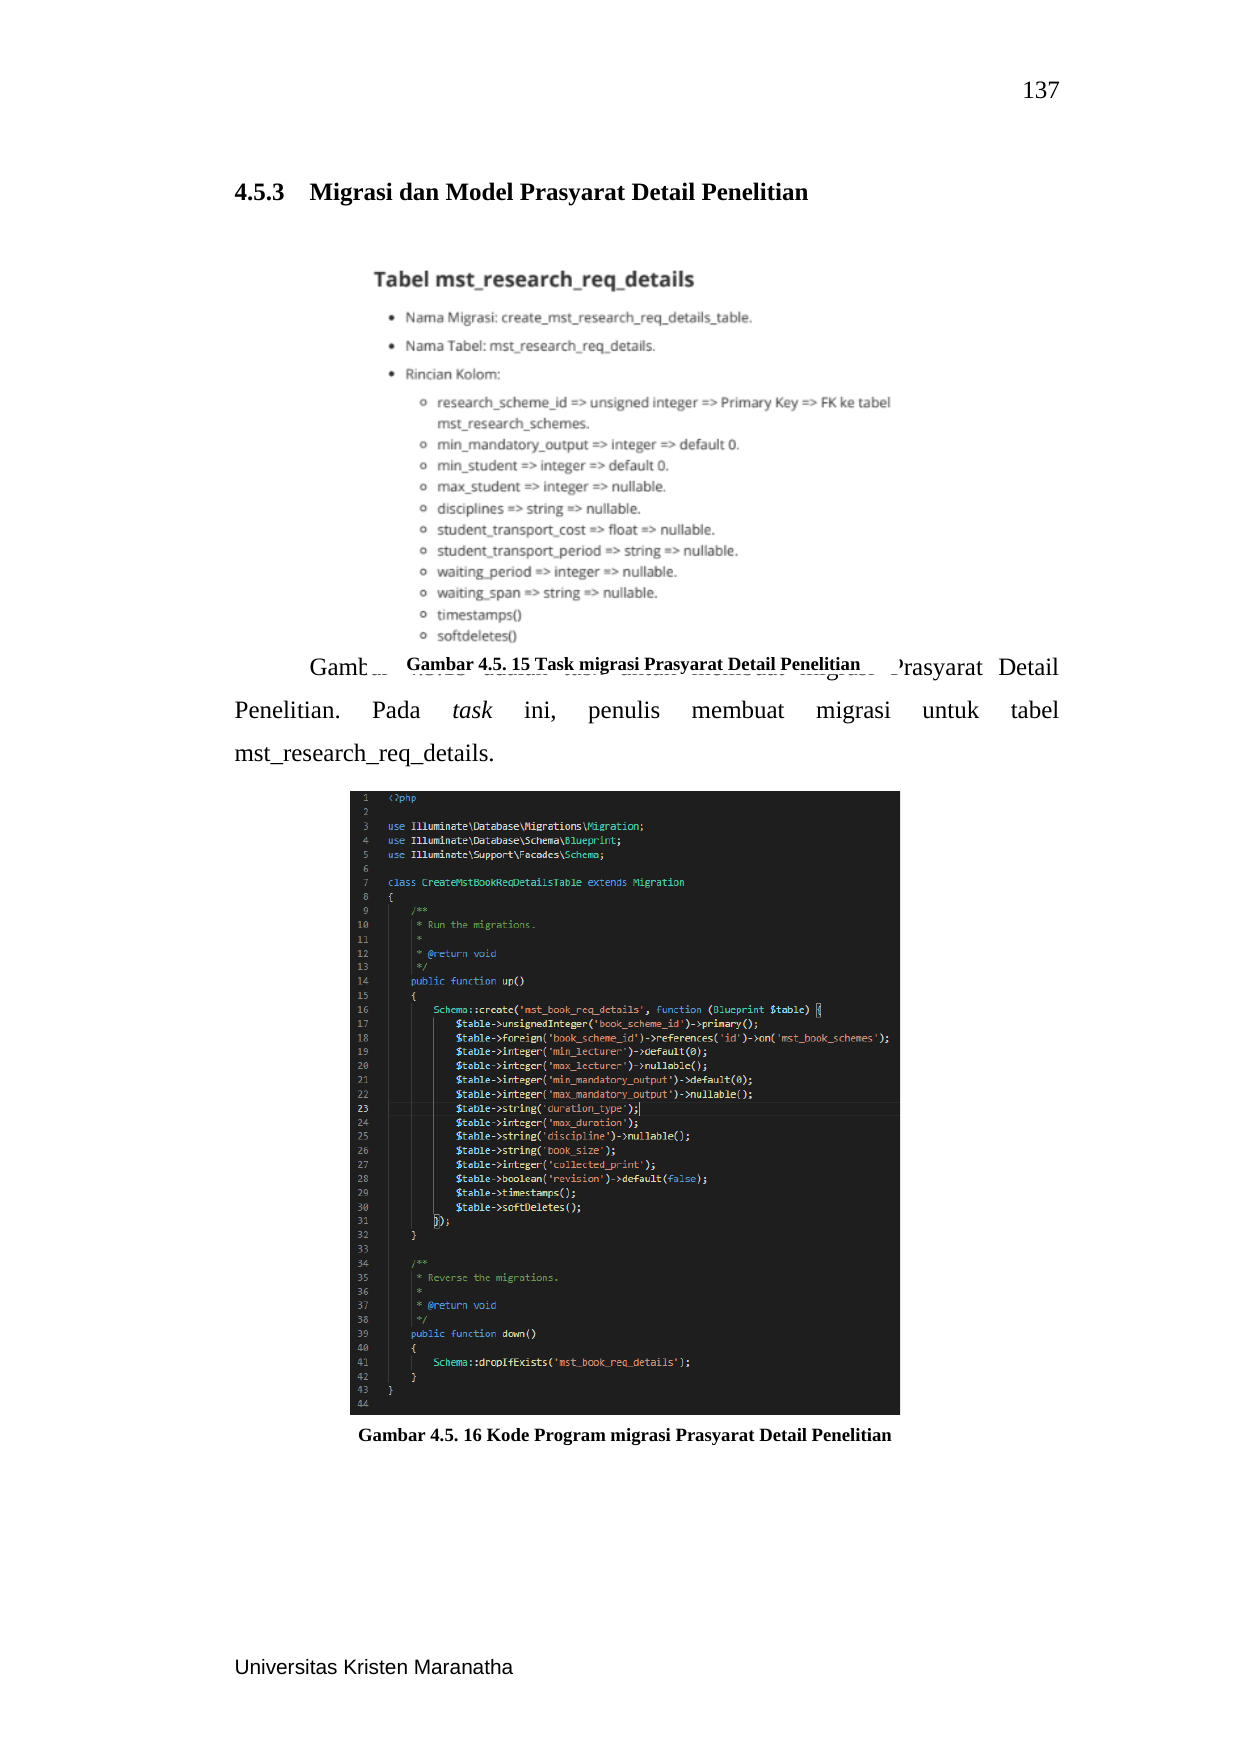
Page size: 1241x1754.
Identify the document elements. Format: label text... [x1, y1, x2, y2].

picture [366, 264, 900, 644]
subtitle 4.5.3 Migrasi dan Model Prasyarat Detail Penelitian [234, 177, 1059, 206]
picture [350, 791, 901, 1415]
text Gambar 4.5.15 adalah task untuk membuat migrasi Prasyarat Detail Penelitian. Pada task ini, penulis membuat migrasi untuk tabel mst_research_req_details. [234, 652, 1059, 767]
